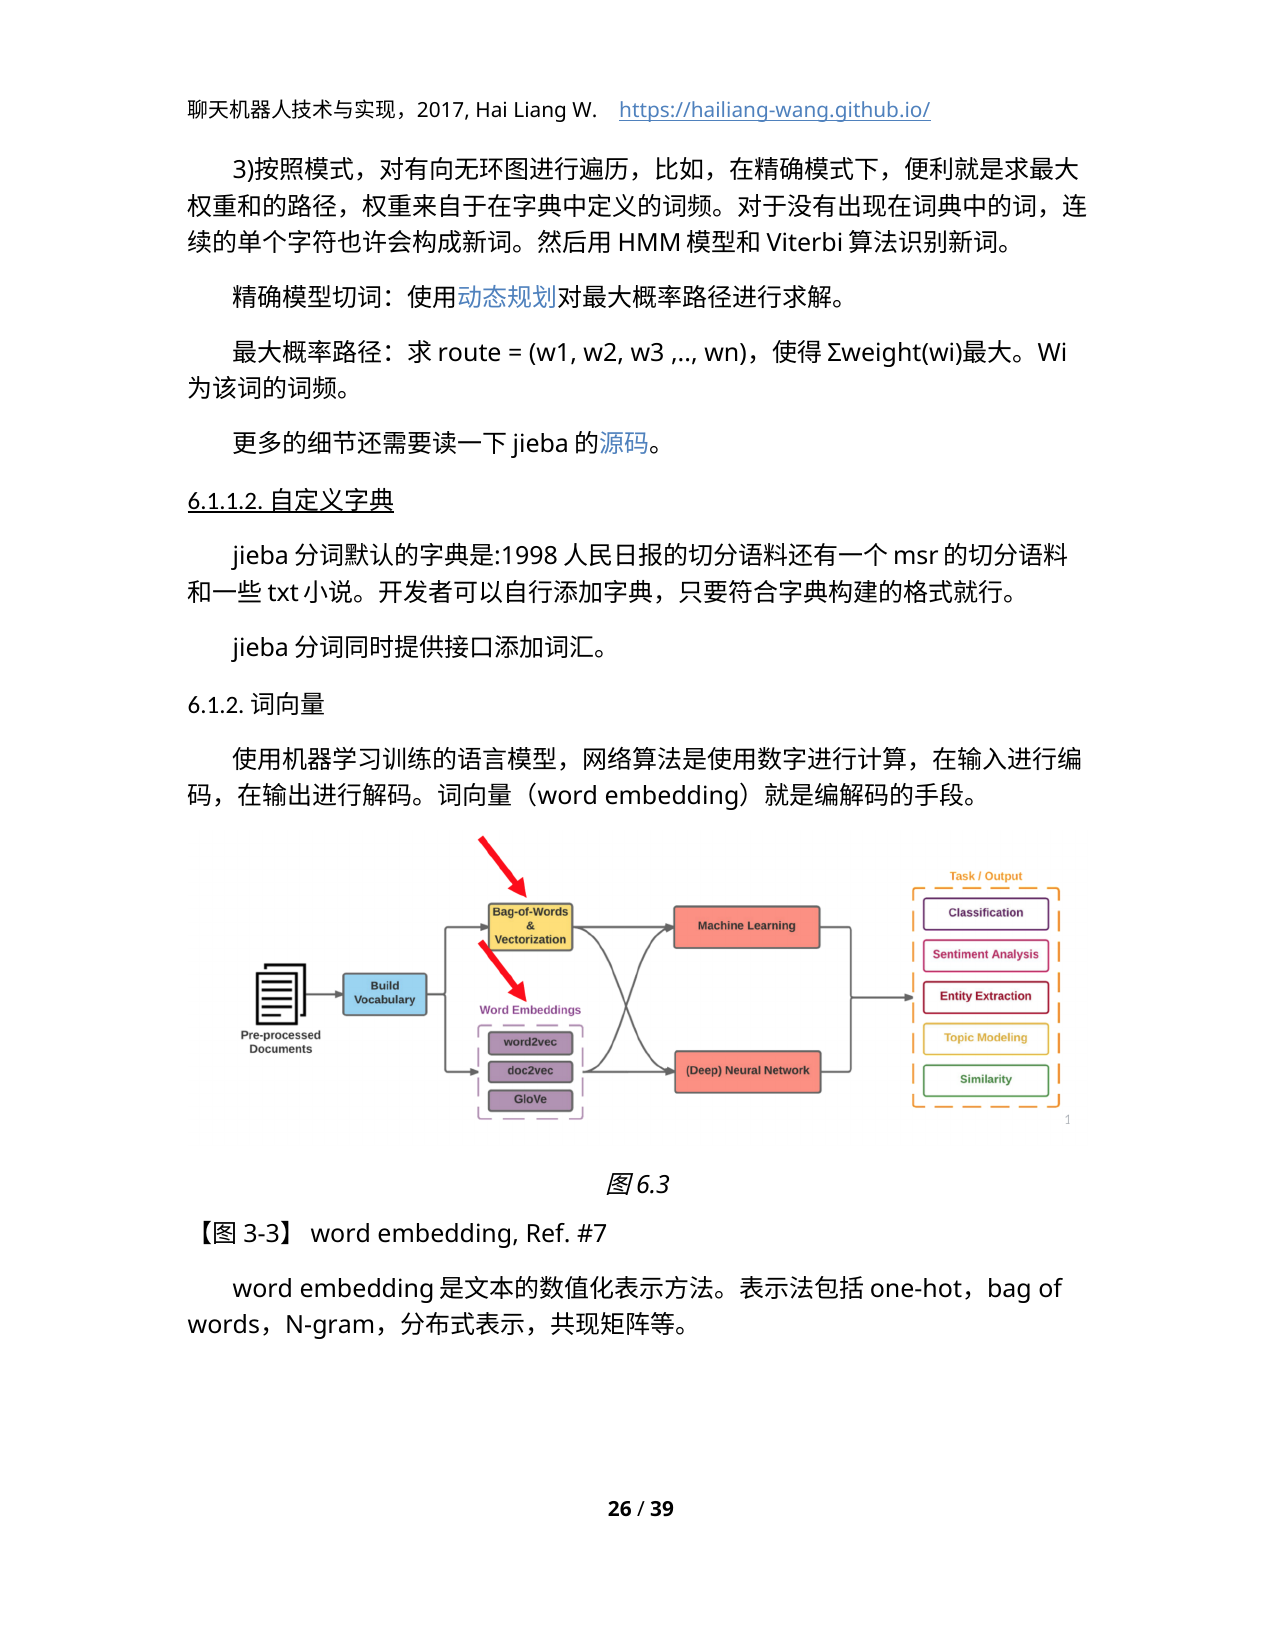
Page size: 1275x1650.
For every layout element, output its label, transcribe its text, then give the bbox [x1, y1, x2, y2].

text jieba分词默认的字典是:1998人民日报的切分语料还有一个msr的切分语料和一些txt小说。开发者可以自行添加字典，只要符合字典构建的格式就行。 [187, 536, 1087, 608]
subtitle 6.1.2. 词向量 [187, 684, 1087, 720]
text jieba分词同时提供接口添加词汇。 [187, 627, 1087, 663]
text 最大概率路径：求route = (w1, w2, w3 ,.., wn)，使得Σweight(wi)最大。Wi为该词的词频。 [187, 332, 1087, 405]
text 精确模型切词：使用动态规划对最大概率路径进行求解。 [187, 277, 1087, 314]
text 使用机器学习训练的语言模型，网络算法是使用数字进行计算，在输入进行编码，在输出进行解码。词向量（word embedding）就是编解码的手段。 [187, 739, 1087, 812]
text 【图 3-3】 word embedding, Ref. #7 [187, 1213, 1087, 1249]
picture [187, 830, 1088, 1146]
text 图 6.3 [187, 1164, 1087, 1201]
text word embedding是文本的数值化表示方法。表示法包括one-hot，bag of words，N-gram，分布式表示，共现矩阵等。 [187, 1268, 1087, 1341]
text 3)按照模式，对有向无环图进行遍历，比如，在精确模式下，便利就是求最大权重和的路径，权重来自于在字典中定义的词频。对于没有出现在词典中的词，连续的单个字符也许会构成新词。然后用HMM模型和Viterbi算法识别新词。 [187, 150, 1087, 259]
text 更多的细节还需要读一下jieba的源码。 [187, 424, 1087, 460]
subtitle 6.1.1.2. 自定义字典 [187, 481, 1087, 517]
